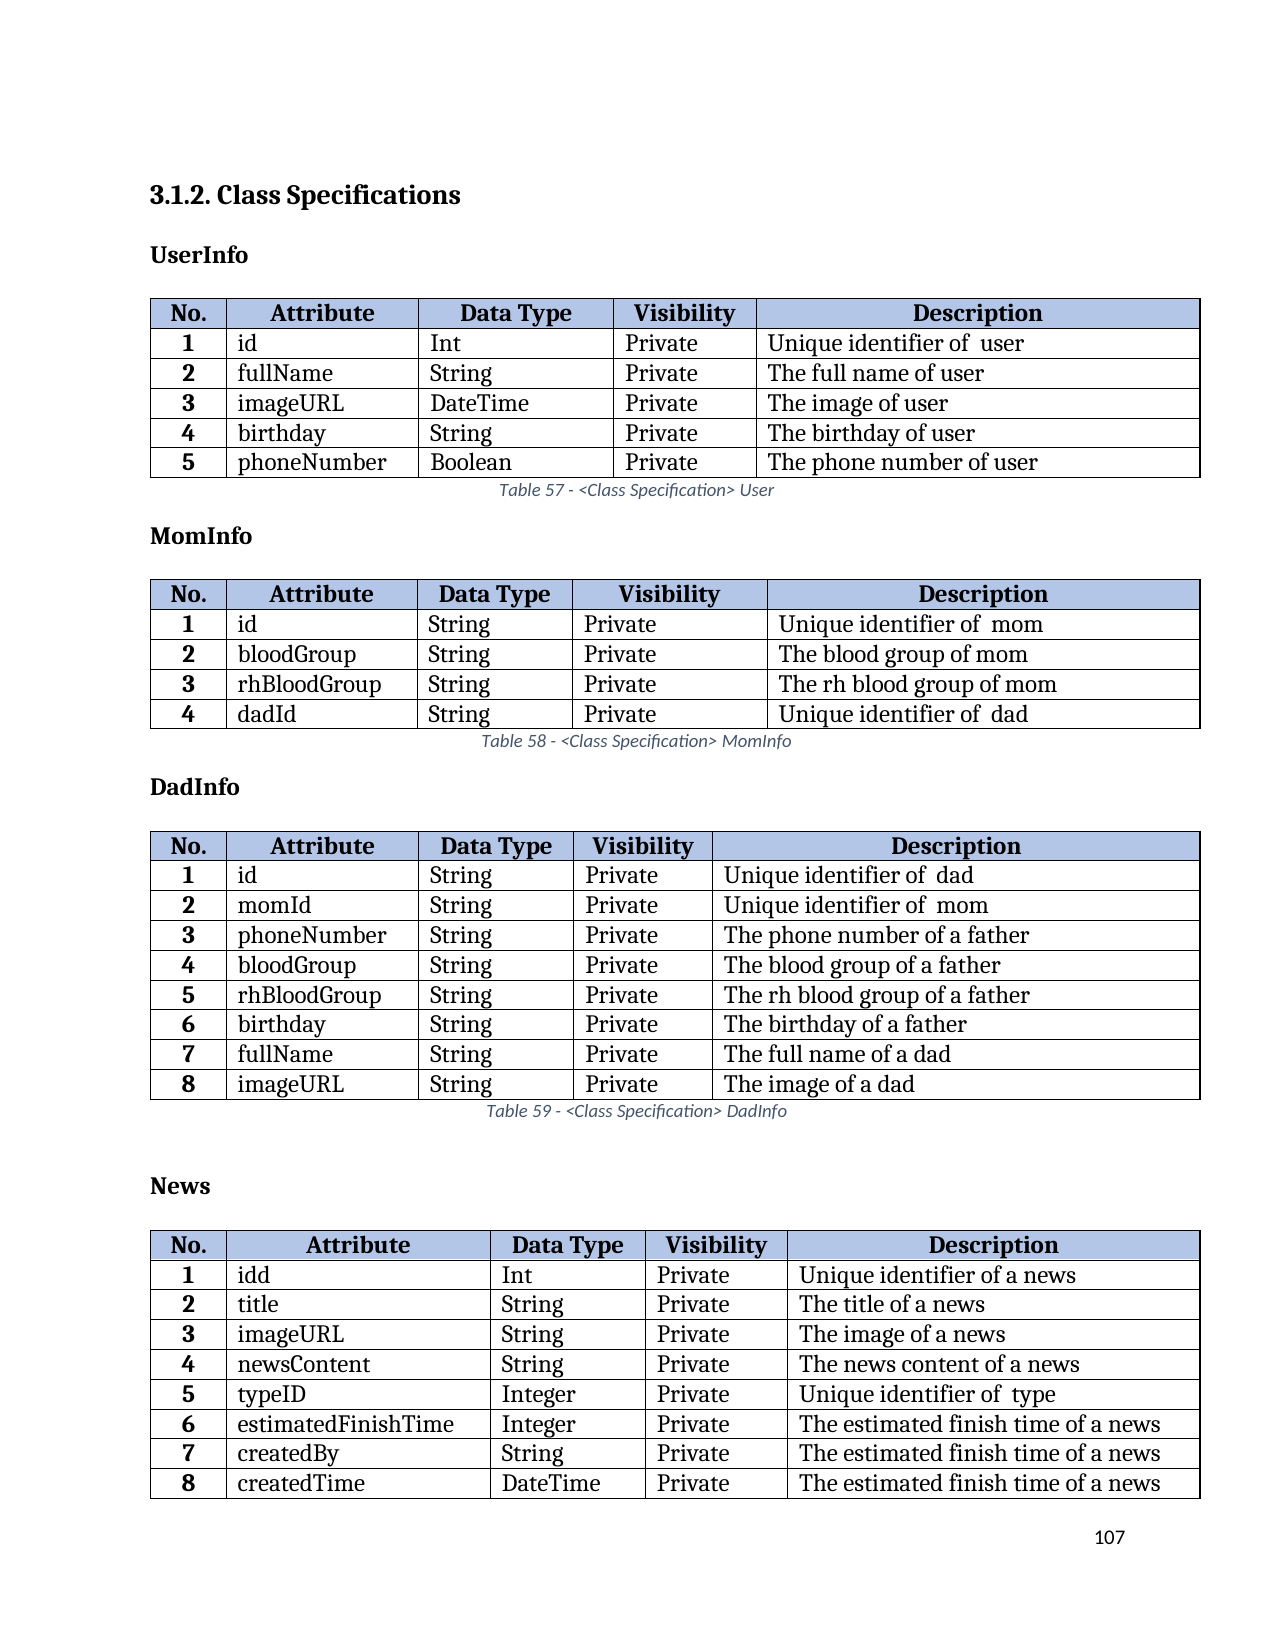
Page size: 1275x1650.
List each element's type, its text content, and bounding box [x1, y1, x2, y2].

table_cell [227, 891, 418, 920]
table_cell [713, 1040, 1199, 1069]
text Table 57 - <Class Specification> User [150, 478, 1125, 501]
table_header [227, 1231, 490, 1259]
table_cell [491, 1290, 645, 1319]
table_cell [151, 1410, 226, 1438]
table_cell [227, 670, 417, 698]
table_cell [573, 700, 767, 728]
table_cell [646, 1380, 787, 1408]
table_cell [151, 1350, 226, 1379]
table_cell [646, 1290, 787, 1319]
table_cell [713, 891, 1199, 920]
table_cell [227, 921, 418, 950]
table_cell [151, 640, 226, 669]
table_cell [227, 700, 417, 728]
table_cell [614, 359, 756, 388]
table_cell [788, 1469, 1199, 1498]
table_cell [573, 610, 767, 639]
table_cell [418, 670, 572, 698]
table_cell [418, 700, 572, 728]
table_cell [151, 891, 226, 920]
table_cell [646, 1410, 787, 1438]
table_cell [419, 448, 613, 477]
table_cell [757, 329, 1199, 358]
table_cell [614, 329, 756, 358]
text News [150, 1172, 1125, 1201]
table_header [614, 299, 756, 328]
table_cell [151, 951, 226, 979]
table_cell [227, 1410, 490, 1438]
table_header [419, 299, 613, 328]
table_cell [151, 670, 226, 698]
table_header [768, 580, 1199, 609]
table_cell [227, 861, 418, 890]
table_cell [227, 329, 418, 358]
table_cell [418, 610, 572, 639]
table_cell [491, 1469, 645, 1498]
subtitle 3.1.2. Class Specifications [150, 179, 1125, 212]
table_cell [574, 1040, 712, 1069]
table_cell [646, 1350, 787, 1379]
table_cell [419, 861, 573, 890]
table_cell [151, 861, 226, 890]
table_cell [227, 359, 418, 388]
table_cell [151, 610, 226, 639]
text Table 58 - <Class Specification> MomInfo [150, 729, 1125, 752]
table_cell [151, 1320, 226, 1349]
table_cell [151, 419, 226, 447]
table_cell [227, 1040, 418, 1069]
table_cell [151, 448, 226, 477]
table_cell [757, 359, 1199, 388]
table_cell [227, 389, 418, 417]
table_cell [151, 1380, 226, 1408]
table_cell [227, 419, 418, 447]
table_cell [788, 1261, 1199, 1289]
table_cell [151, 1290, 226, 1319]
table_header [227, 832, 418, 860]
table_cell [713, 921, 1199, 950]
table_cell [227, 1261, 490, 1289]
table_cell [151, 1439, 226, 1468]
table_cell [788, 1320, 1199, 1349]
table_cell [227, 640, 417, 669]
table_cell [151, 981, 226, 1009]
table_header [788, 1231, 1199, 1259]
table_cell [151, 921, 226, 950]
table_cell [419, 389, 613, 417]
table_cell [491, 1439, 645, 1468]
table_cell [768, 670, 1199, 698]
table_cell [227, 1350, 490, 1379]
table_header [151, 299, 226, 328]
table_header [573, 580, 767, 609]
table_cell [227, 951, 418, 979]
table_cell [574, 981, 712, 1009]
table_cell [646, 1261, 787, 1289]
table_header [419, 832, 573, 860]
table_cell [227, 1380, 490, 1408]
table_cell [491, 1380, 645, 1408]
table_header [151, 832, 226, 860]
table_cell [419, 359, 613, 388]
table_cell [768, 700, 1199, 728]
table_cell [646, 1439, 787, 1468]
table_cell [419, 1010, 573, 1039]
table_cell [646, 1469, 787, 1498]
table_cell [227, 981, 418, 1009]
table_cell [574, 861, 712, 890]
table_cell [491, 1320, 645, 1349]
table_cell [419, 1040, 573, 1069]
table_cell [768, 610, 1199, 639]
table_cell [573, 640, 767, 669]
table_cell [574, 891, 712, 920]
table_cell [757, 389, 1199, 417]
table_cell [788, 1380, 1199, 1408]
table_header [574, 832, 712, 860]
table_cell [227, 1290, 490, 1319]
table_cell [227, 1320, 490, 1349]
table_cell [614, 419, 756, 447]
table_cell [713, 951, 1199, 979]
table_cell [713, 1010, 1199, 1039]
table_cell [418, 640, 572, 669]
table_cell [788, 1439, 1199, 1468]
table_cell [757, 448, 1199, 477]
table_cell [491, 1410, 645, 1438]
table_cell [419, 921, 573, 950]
text UserInfo [150, 241, 1125, 269]
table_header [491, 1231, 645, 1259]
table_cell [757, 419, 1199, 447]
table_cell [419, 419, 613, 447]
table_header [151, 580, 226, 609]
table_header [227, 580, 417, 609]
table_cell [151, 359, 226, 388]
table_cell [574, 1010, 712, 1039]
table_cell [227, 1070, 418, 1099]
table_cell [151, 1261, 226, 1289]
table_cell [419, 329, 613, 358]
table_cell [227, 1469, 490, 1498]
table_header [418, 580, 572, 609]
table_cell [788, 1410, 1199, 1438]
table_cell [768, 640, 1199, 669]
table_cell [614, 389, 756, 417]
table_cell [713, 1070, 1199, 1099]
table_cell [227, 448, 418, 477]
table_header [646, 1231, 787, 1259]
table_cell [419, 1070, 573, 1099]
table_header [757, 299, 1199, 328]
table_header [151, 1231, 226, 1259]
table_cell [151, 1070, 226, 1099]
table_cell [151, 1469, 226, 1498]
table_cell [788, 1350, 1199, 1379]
text DadInfo [150, 773, 1125, 802]
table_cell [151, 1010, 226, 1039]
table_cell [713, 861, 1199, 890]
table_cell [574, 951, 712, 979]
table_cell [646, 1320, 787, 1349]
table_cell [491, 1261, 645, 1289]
text MomInfo [150, 522, 1125, 551]
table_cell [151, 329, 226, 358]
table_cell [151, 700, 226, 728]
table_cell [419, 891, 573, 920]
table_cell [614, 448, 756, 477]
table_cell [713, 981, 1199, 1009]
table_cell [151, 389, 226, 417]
text Table 59 - <Class Specification> DadInfo [150, 1100, 1125, 1123]
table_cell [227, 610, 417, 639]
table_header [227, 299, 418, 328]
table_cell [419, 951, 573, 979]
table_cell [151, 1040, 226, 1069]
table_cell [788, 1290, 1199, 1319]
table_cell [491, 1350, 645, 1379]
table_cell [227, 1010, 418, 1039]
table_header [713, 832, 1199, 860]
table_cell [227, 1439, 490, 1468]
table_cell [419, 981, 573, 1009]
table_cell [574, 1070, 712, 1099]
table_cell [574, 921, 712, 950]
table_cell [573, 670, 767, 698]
